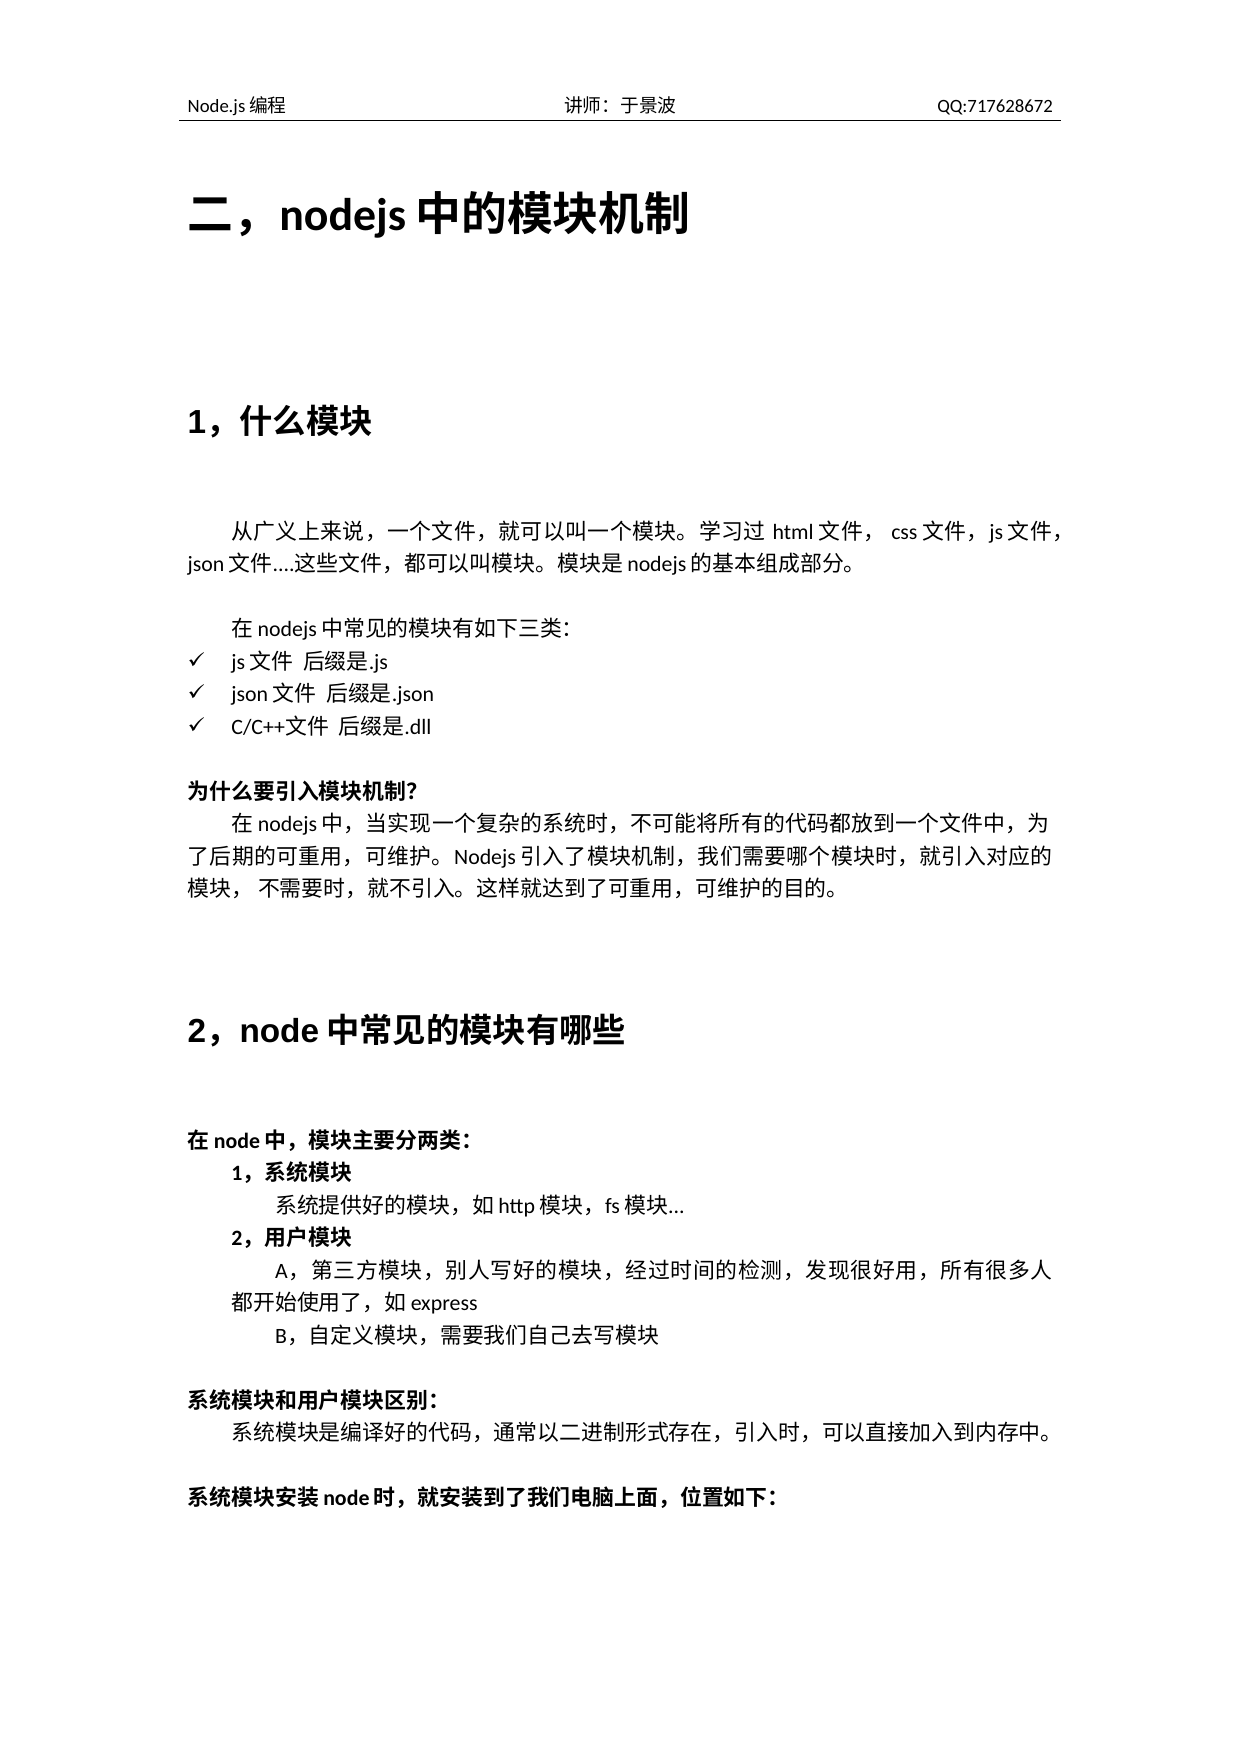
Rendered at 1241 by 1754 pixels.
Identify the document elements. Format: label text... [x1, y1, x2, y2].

text 在nodejs中常见的模块有如下三类： [187, 611, 1053, 643]
text 2，用户模块 [187, 1220, 1053, 1252]
text A，第三方模块，别人写好的模块，经过时间的检测，发现很好用，所有很多人都开始使用了，如express [231, 1252, 1053, 1317]
text 系统模块和用户模块区别： [187, 1382, 1053, 1415]
list 在nodejs中，当实现一个复杂的系统时，不可能将所有的代码都放到一个文件中，为了后期的可重用，可维护。Nodejs引入了模块机制，我们需要哪个模块时，就引入对应的模块， 不需要时，就不引入。这样就达到了可重用，可维护的目的。 [187, 806, 1053, 903]
text 在node中，模块主要分两类： [187, 1122, 1053, 1155]
text B，自定义模块，需要我们自己去写模块 [231, 1317, 1053, 1350]
list js文件 后缀是.js [187, 643, 1053, 676]
text 系统模块安装node时，就安装到了我们电脑上面，位置如下： [187, 1480, 1053, 1512]
subtitle 1，什么模块 [187, 387, 1053, 452]
text 1，系统模块 [187, 1155, 1053, 1187]
text 系统模块是编译好的代码，通常以二进制形式存在，引入时，可以直接加入到内存中。 [187, 1415, 1053, 1447]
subtitle 2，node中常见的模块有哪些 [187, 996, 1053, 1061]
list C/C++文件 后缀是.dll [187, 708, 1053, 741]
list 为什么要引入模块机制？ [187, 773, 1053, 806]
text 系统提供好的模块，如http模块，fs模块... [231, 1187, 1053, 1220]
list json文件 后缀是.json [187, 676, 1053, 708]
text 从广义上来说，一个文件，就可以叫一个模块。学习过html文件， css文件，js文件，json文件....这些文件，都可以叫模块。模块是nodejs的基本组成部分。 [187, 513, 1053, 578]
subtitle 二，nodejs中的模块机制 [187, 162, 1053, 259]
